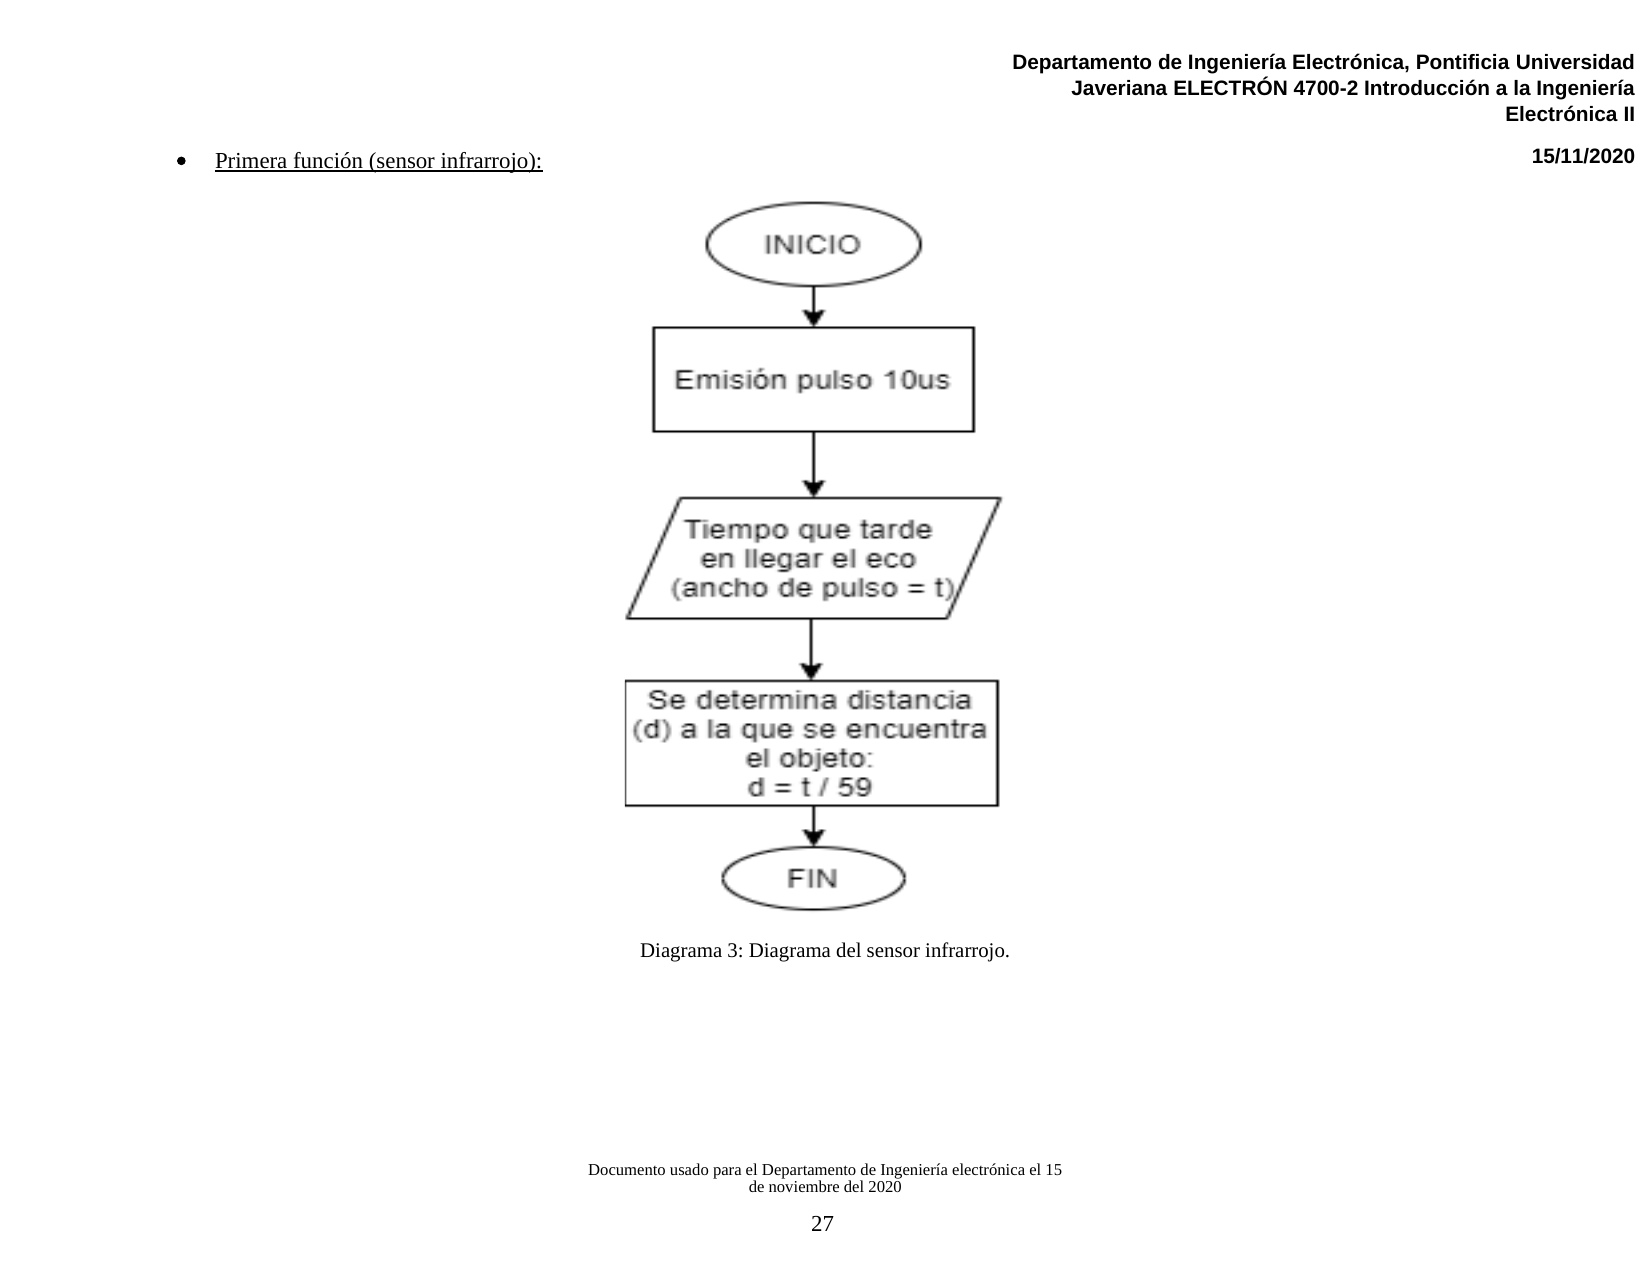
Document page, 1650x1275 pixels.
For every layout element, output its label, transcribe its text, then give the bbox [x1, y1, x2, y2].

picture [624, 192, 1026, 920]
list Primera función (sensor infrarrojo): [177, 148, 1473, 174]
text Diagrama 3: Diagrama del sensor infrarrojo. [177, 938, 1473, 962]
